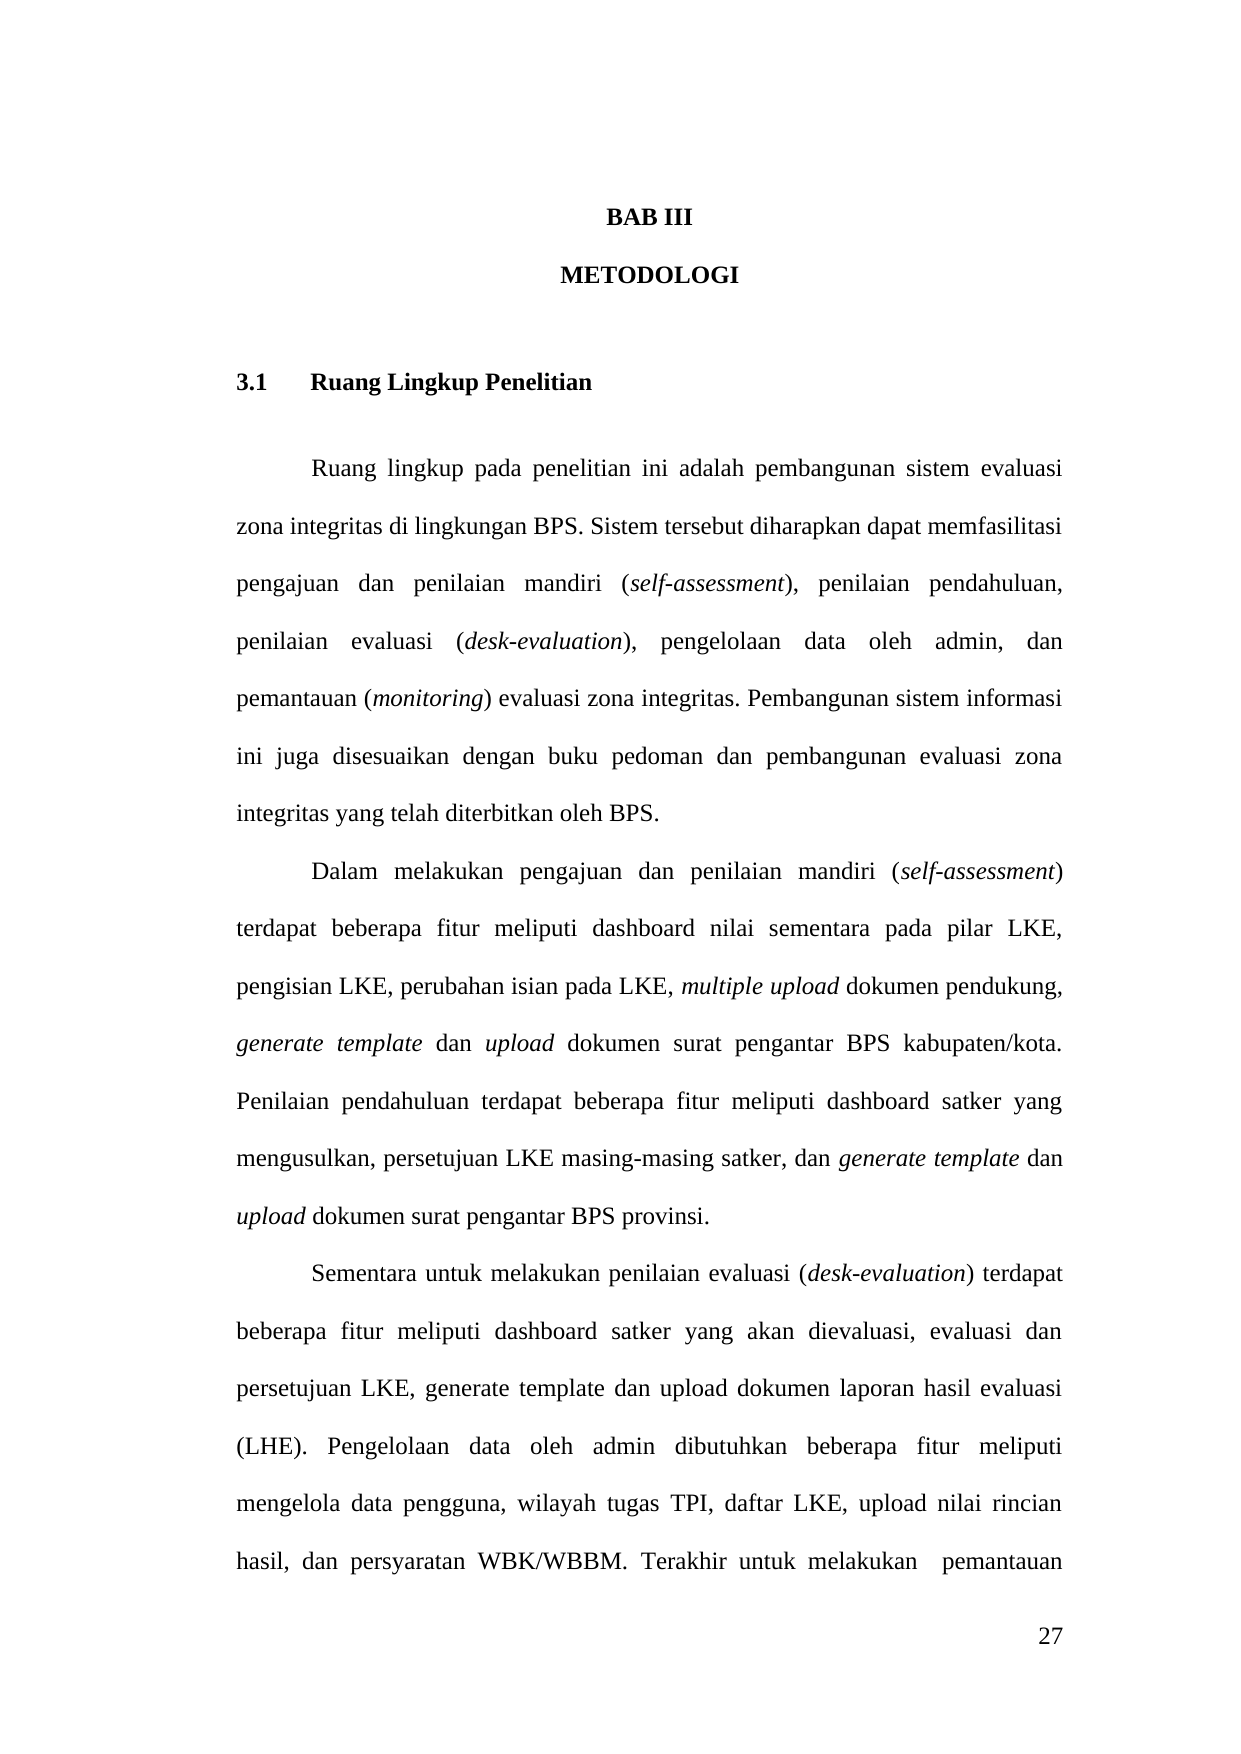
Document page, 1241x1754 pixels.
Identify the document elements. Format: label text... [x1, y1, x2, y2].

text Ruang lingkup pada penelitian ini adalah pembangunan sistem evaluasi zona integritas di lingkungan BPS. Sistem tersebut diharapkan dapat memfasilitasi pengajuan dan penilaian mandiri (self-assessment), penilaian pendahuluan, penilaian evaluasi (desk-evaluation), pengelolaan data oleh admin, dan pemantauan (monitoring) evaluasi zona integritas. Pembangunan sistem informasi ini juga disesuaikan dengan buku pedoman dan pembangunan evaluasi zona integritas yang telah diterbitkan oleh BPS. [236, 453, 1063, 827]
text Dalam melakukan pengajuan dan penilaian mandiri (self-assessment) terdapat beberapa fitur meliputi dashboard nilai sementara pada pilar LKE, pengisian LKE, perubahan isian pada LKE, multiple upload dokumen pendukung, generate template dan upload dokumen surat pengantar BPS kabupaten/kota. Penilaian pendahuluan terdapat beberapa fitur meliputi dashboard satker yang mengusulkan, persetujuan LKE masing-masing satker, dan generate template dan upload dokumen surat pengantar BPS provinsi. [236, 856, 1063, 1230]
subtitle Ruang Lingkup Penelitian [236, 367, 1063, 396]
text BAB III METODOLOGI [236, 202, 1063, 288]
